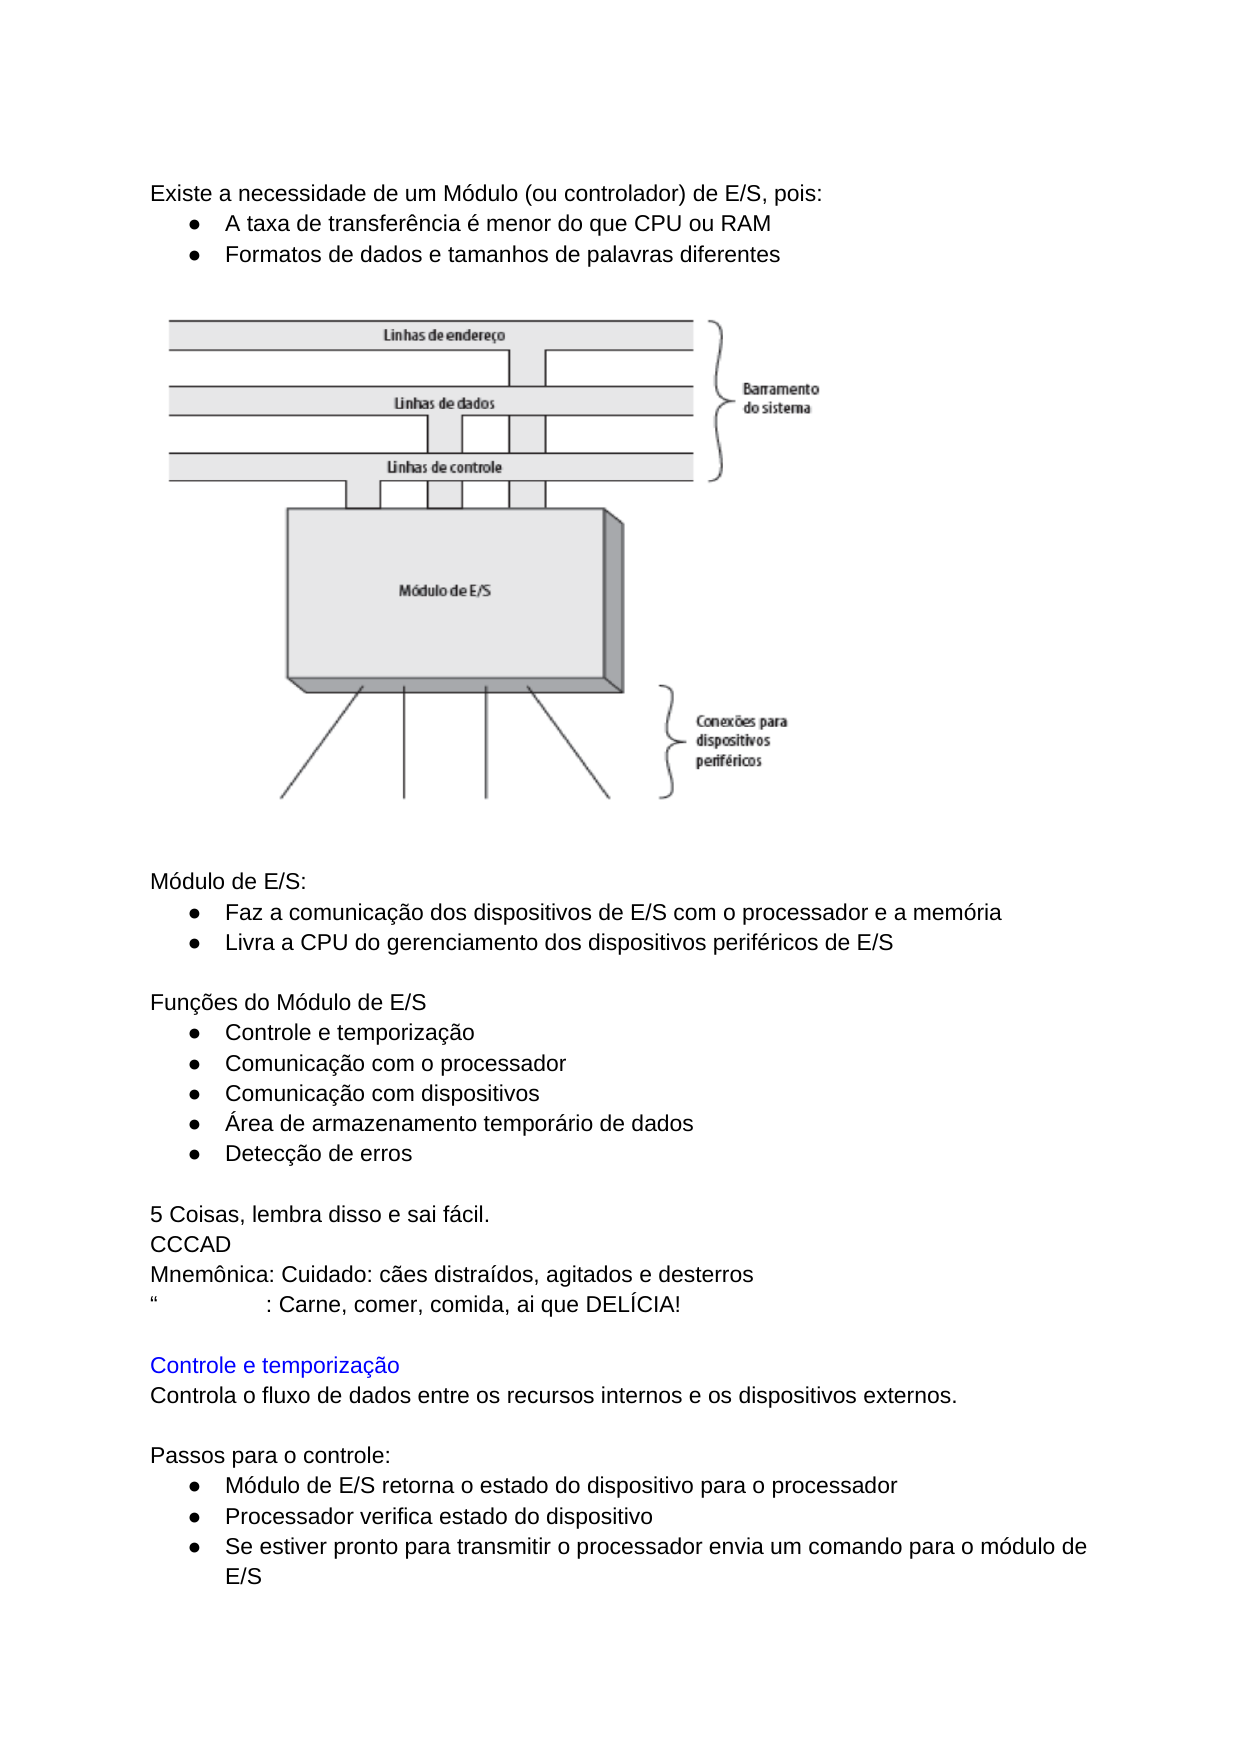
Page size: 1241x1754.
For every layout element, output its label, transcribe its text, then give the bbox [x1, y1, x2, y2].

list Se estiver pronto para transmitir o processador envia um comando para o módulo de E/S [187, 1533, 1090, 1589]
text Controla o fluxo de dados entre os recursos internos e os dispositivos externos. [150, 1382, 1090, 1408]
list Controle e temporização [187, 1019, 1090, 1046]
picture [150, 301, 862, 835]
list Livra a CPU do gerenciamento dos dispositivos periféricos de E/S [187, 929, 1090, 955]
list Faz a comunicação dos dispositivos de E/S com o processador e a memória [187, 898, 1090, 925]
text “ : Carne, comer, comida, ai que DELÍCIA! [150, 1291, 1090, 1318]
text Funções do Módulo de E/S [150, 989, 1090, 1016]
list Processador verifica estado do dispositivo [187, 1503, 1090, 1529]
text Passos para o controle: [150, 1442, 1090, 1469]
text CCCAD [150, 1231, 1090, 1257]
text 5 Coisas, lembra disso e sai fácil. [150, 1201, 1090, 1227]
list Área de armazenamento temporário de dados [187, 1110, 1090, 1136]
list Detecção de erros [187, 1140, 1090, 1167]
text Controle e temporização [150, 1352, 1090, 1378]
text Módulo de E/S: [150, 868, 1090, 895]
list Módulo de E/S retorna o estado do dispositivo para o processador [187, 1472, 1090, 1499]
list Comunicação com o processador [187, 1049, 1090, 1076]
list A taxa de transferência é menor do que CPU ou RAM [187, 210, 1090, 237]
text Existe a necessidade de um Módulo (ou controlador) de E/S, pois: [150, 180, 1090, 207]
text Mnemônica: Cuidado: cães distraídos, agitados e desterros [150, 1261, 1090, 1287]
list Formatos de dados e tamanhos de palavras diferentes [187, 241, 1090, 267]
list Comunicação com dispositivos [187, 1080, 1090, 1106]
